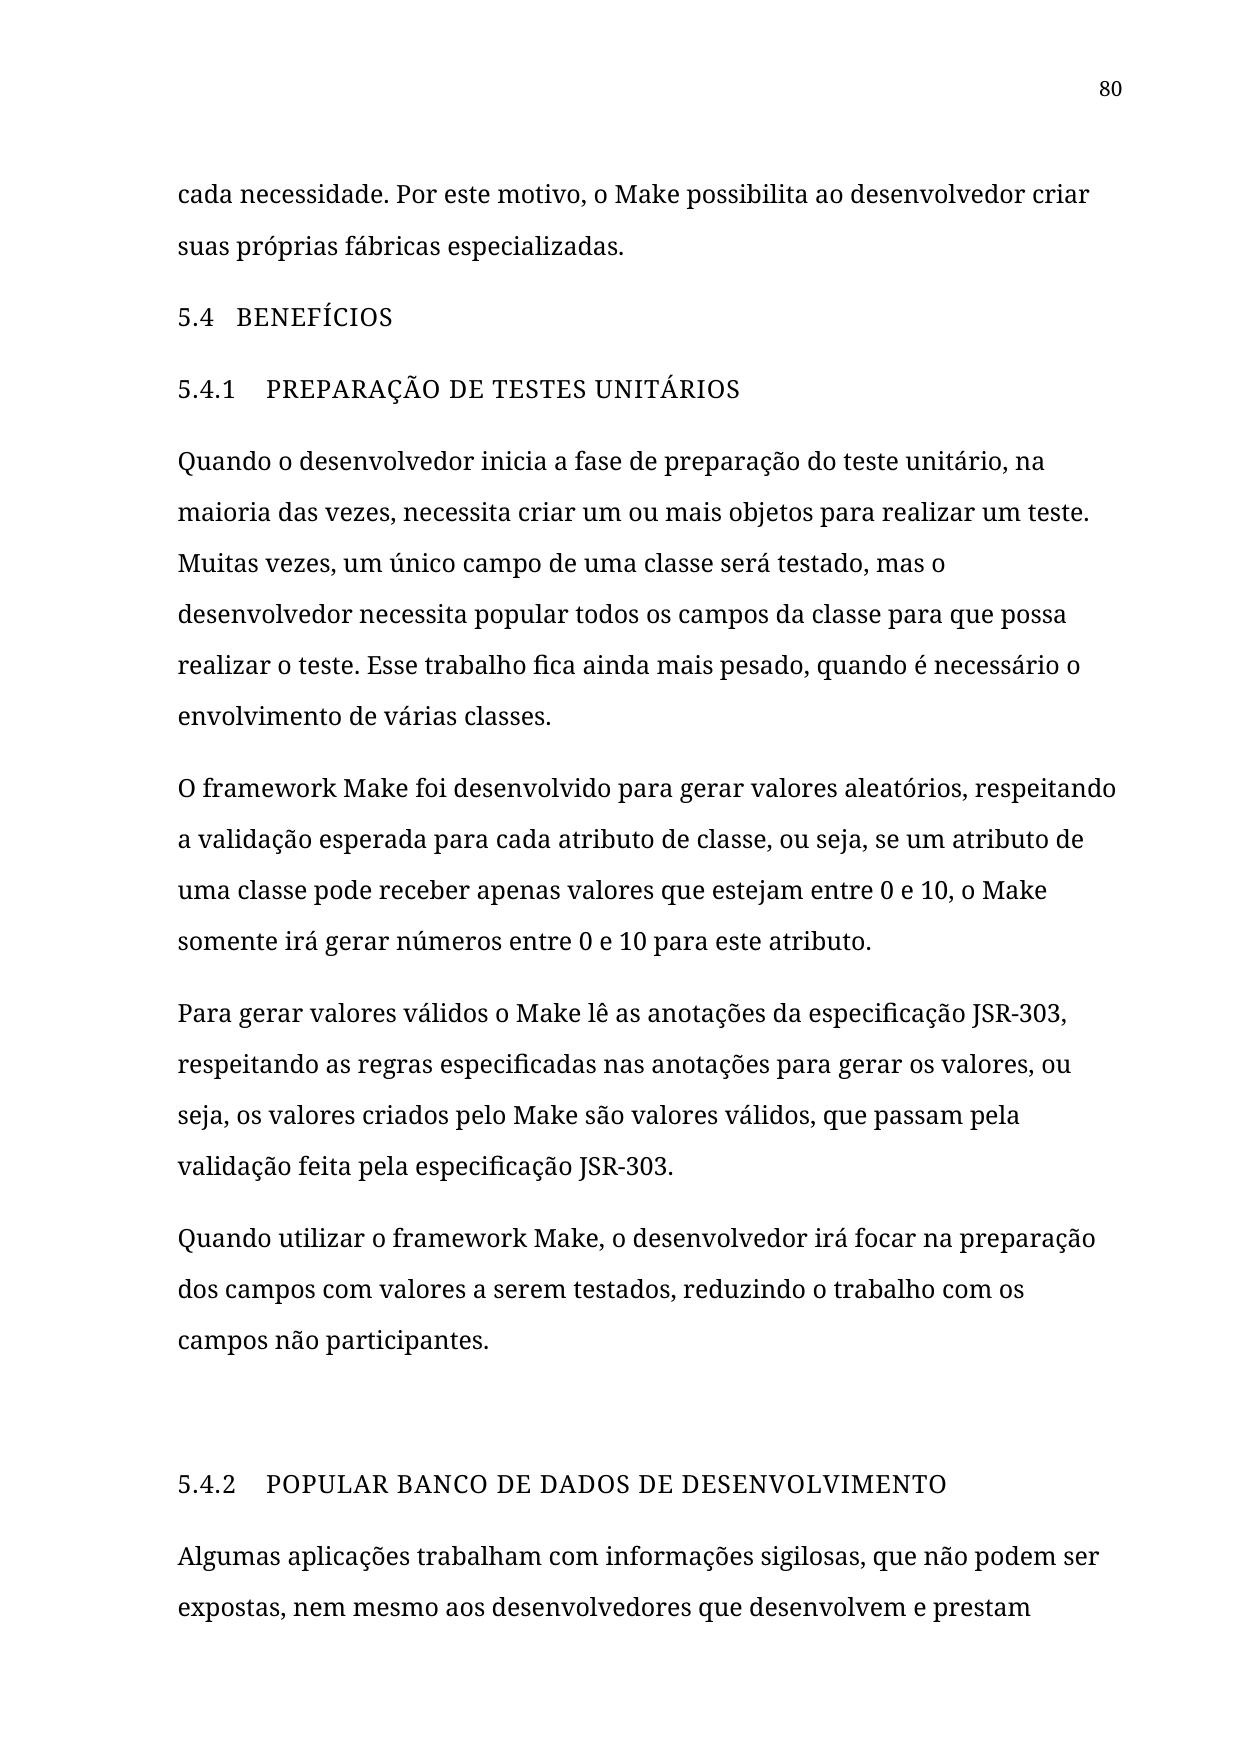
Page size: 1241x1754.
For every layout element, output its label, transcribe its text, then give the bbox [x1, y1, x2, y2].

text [177, 1539, 1122, 1624]
text Para gerar valores válidos o Make lê as anotações da especificação JSR-303, respeitando as regras especificadas nas anotações para gerar os valores, ou seja, os valores criados pelo Make são valores válidos, que passam pela validação feita pela especificação JSR-303. [177, 996, 1122, 1183]
subtitle Preparação de testes unitários [177, 372, 1122, 406]
text Quando utilizar o framework Make, o desenvolvedor irá focar na preparação dos campos com valores a serem testados, reduzindo o trabalho com os campos não participantes. [177, 1221, 1122, 1357]
text Quando o desenvolvedor inicia a fase de preparação do teste unitário, na maioria das vezes, necessita criar um ou mais objetos para realizar um teste. Muitas vezes, um único campo de uma classe será testado, mas o desenvolvedor necessita popular todos os campos da classe para que possa realizar o teste. Esse trabalho fica ainda mais pesado, quando é necessário o envolvimento de várias classes. [177, 444, 1122, 733]
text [177, 177, 1122, 262]
subtitle Benefícios [177, 300, 1122, 334]
text O framework Make foi desenvolvido para gerar valores aleatórios, respeitando a validação esperada para cada atributo de classe, ou seja, se um atributo de uma classe pode receber apenas valores que estejam entre 0 e 10, o Make somente irá gerar números entre 0 e 10 para este atributo. [177, 771, 1122, 958]
subtitle Popular banco de dados de desenvolvimento [177, 1467, 1122, 1501]
